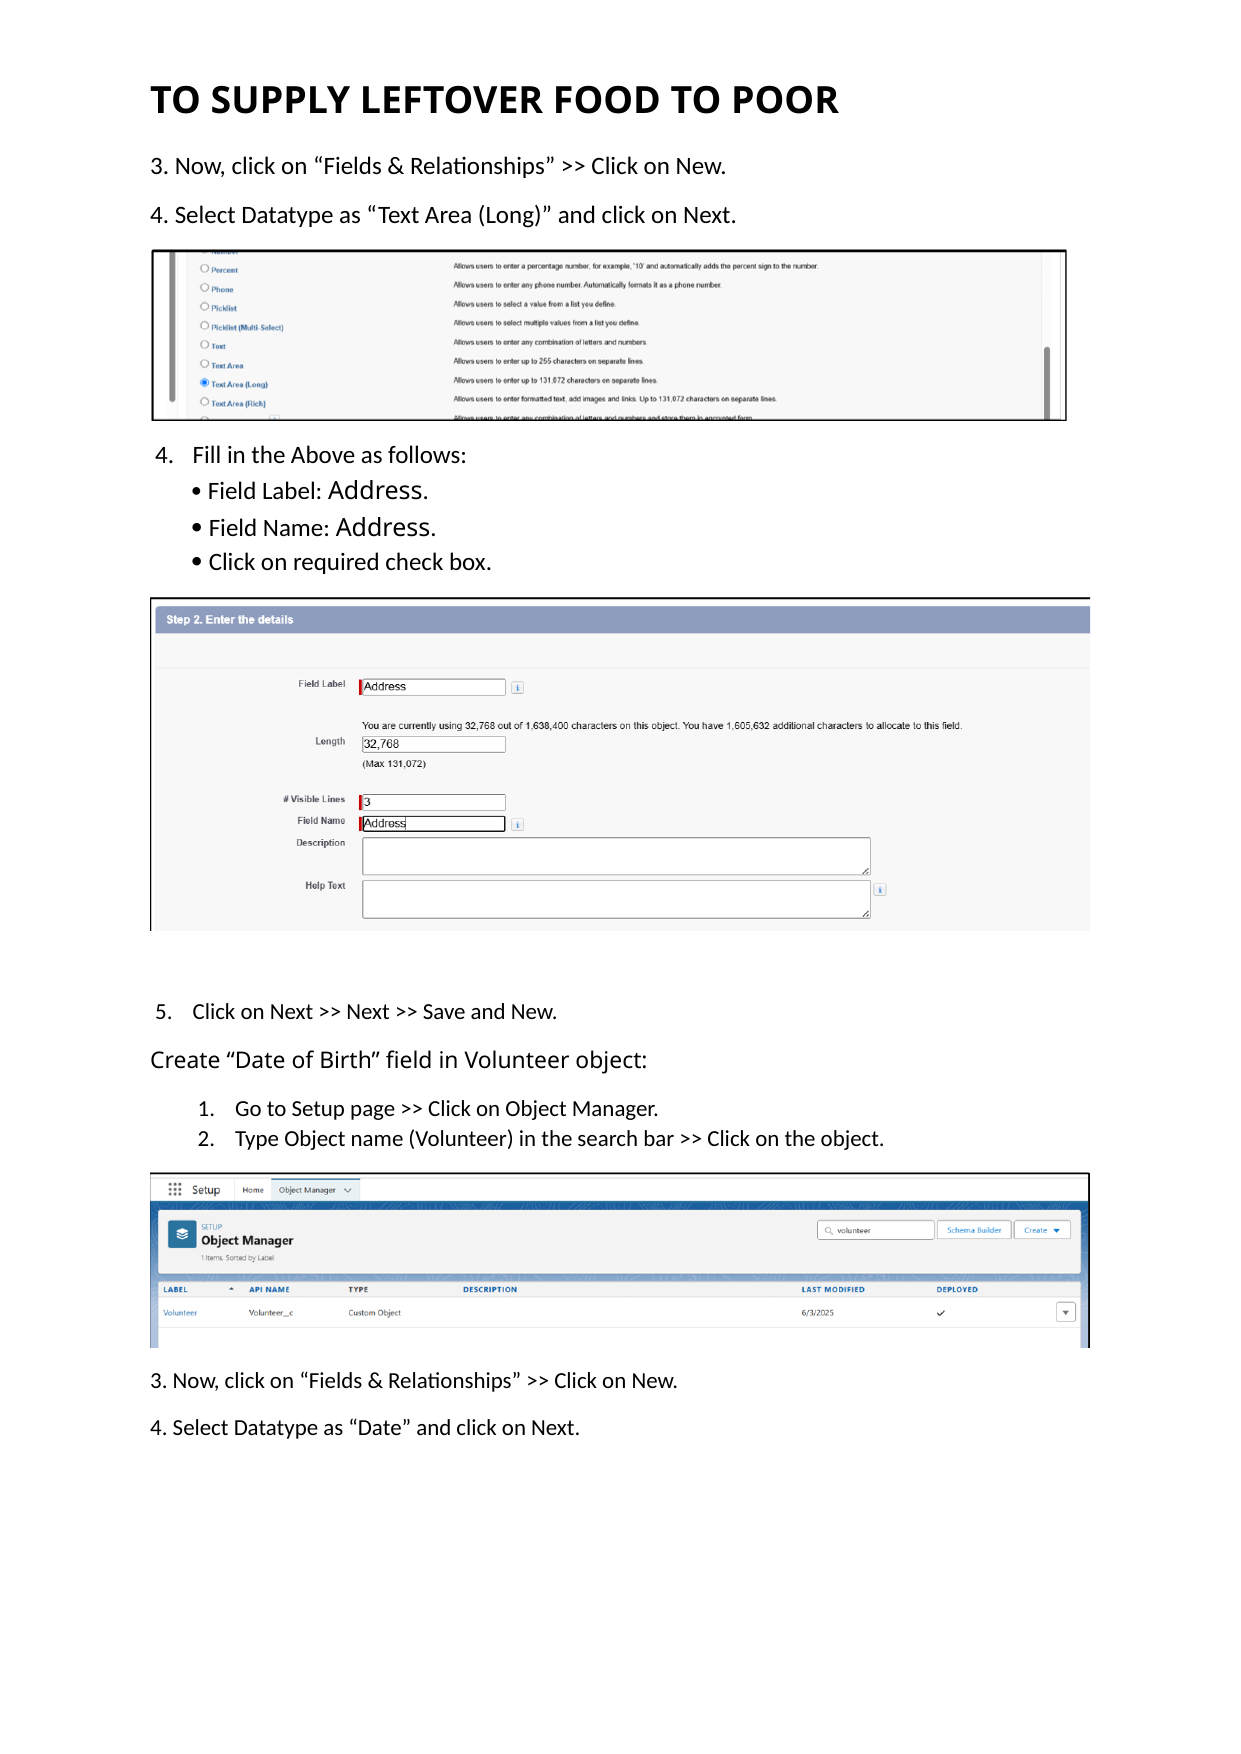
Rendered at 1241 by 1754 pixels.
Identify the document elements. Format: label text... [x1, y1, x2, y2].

text 3. Now, click on “Fields & Relationships” >> Click on New. [150, 150, 1090, 181]
list Click on Next >> Next >> Save and New. [155, 997, 1090, 1025]
list Field Label: Address. [192, 472, 1090, 506]
list Field Name: Address. [192, 509, 1090, 543]
list Fill in the Above as follows: [155, 439, 1090, 470]
text 4. Select Datatype as “Date” and click on Next. [150, 1413, 1090, 1441]
list Go to Setup page >> Click on Object Manager. [197, 1094, 1090, 1122]
picture [150, 249, 1067, 421]
text 3. Now, click on “Fields & Relationships” >> Click on New. [150, 1366, 1090, 1394]
text Create “Date of Birth” field in Volunteer object: [150, 1044, 1090, 1075]
list Click on required check box. [192, 546, 1090, 576]
picture [150, 1171, 1091, 1348]
text 4. Select Datatype as “Text Area (Long)” and click on Next. [150, 199, 1090, 230]
picture [150, 595, 1091, 931]
list Type Object name (Volunteer) in the search bar >> Click on the object. [197, 1124, 1090, 1152]
